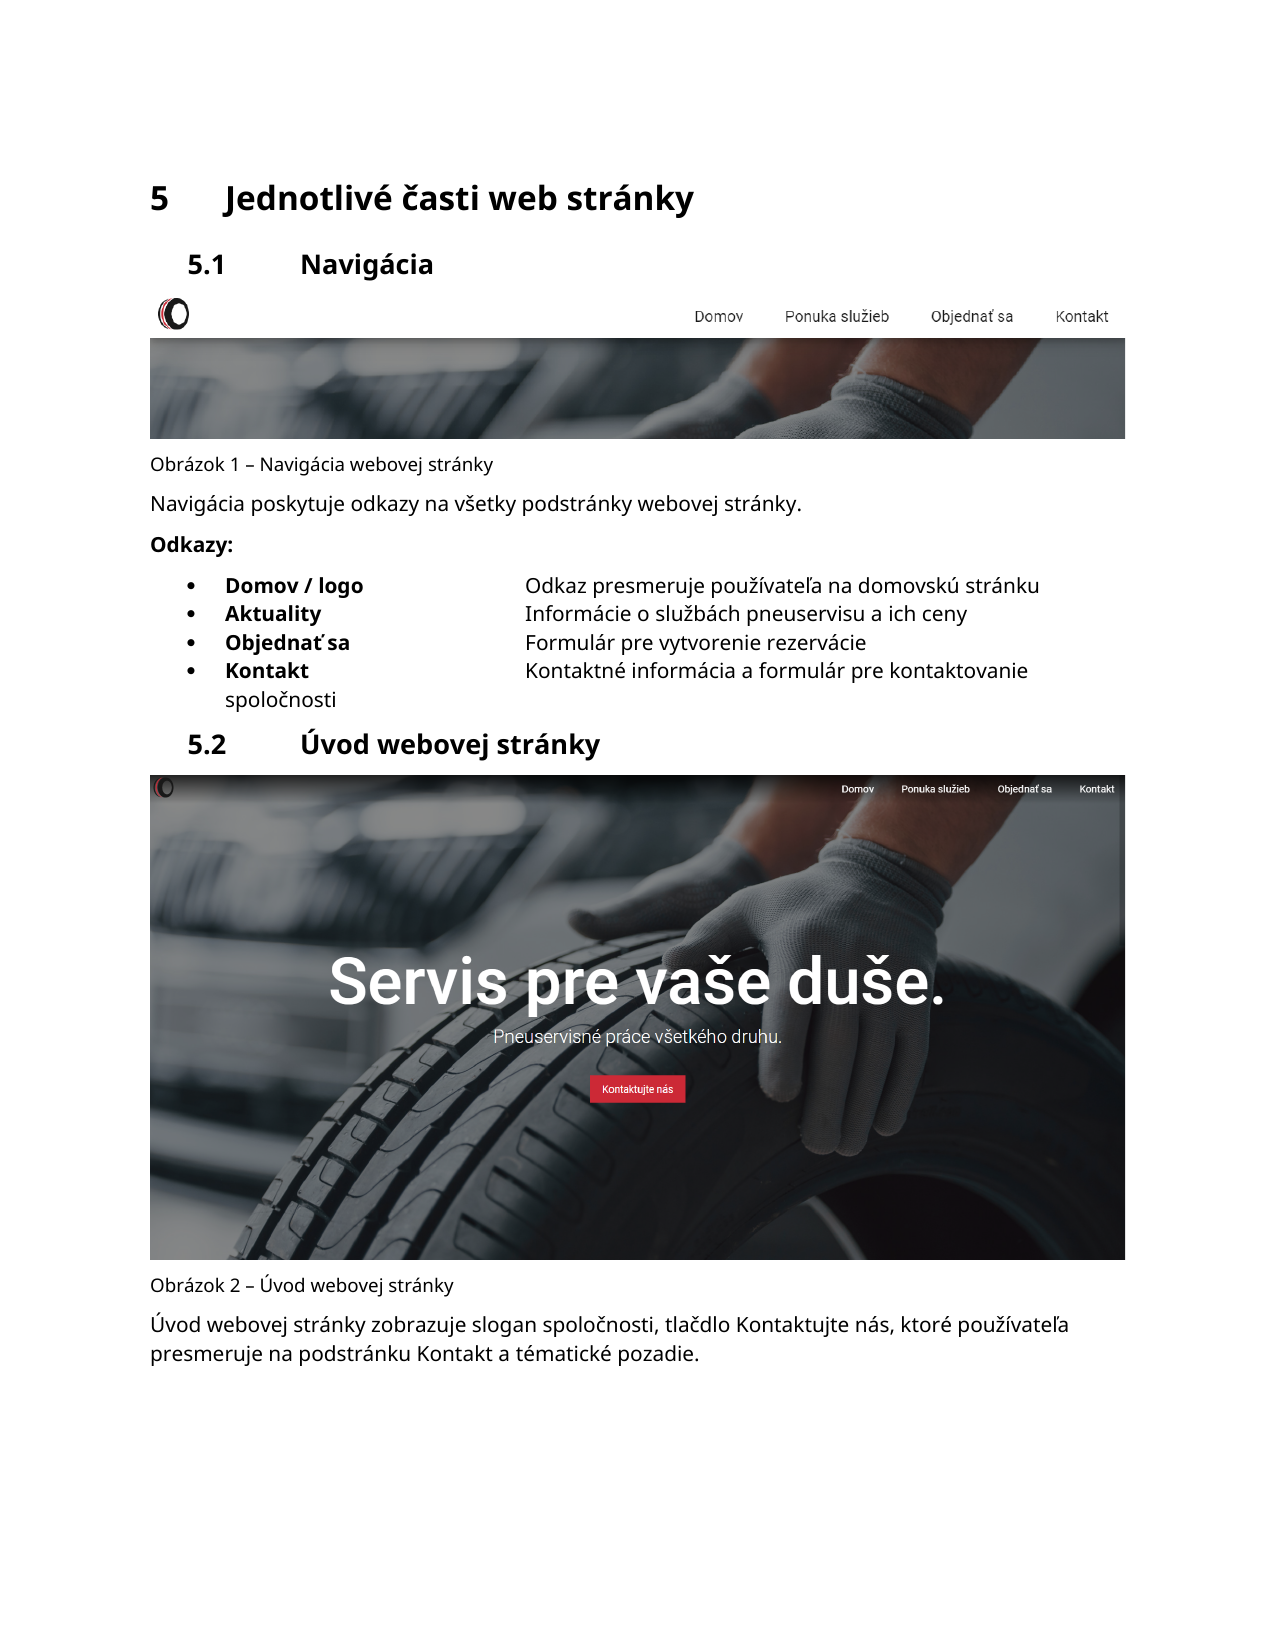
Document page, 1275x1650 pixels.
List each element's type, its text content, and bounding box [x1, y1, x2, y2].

picture [150, 775, 1125, 1260]
text Obrázok 1 – Navigácia webovej stránky [150, 451, 1125, 477]
subtitle Navigácia [187, 245, 1125, 282]
list Objednať sa Formulár pre vytvorenie rezervácie [187, 628, 1125, 656]
text Navigácia poskytuje odkazy na všetky podstránky webovej stránky. [150, 489, 1125, 517]
subtitle Úvod webovej stránky [187, 726, 1125, 762]
picture [150, 294, 1125, 439]
text Odkazy: [150, 530, 1125, 558]
list Kontakt Kontaktné informácia a formulár pre kontaktovanie spoločnosti [187, 656, 1125, 713]
subtitle Jednotlivé časti web stránky [150, 175, 1125, 220]
list Domov / logo Odkaz presmeruje používateľa na domovskú stránku [187, 571, 1125, 599]
text Úvod webovej stránky zobrazuje slogan spoločnosti, tlačdlo Kontaktujte nás, ktoré používateľa presmeruje na podstránku Kontakt a tématické pozadie. [150, 1310, 1125, 1367]
list Aktuality Informácie o službách pneuservisu a ich ceny [187, 599, 1125, 628]
text Obrázok 2 – Úvod webovej stránky [150, 1272, 1125, 1298]
